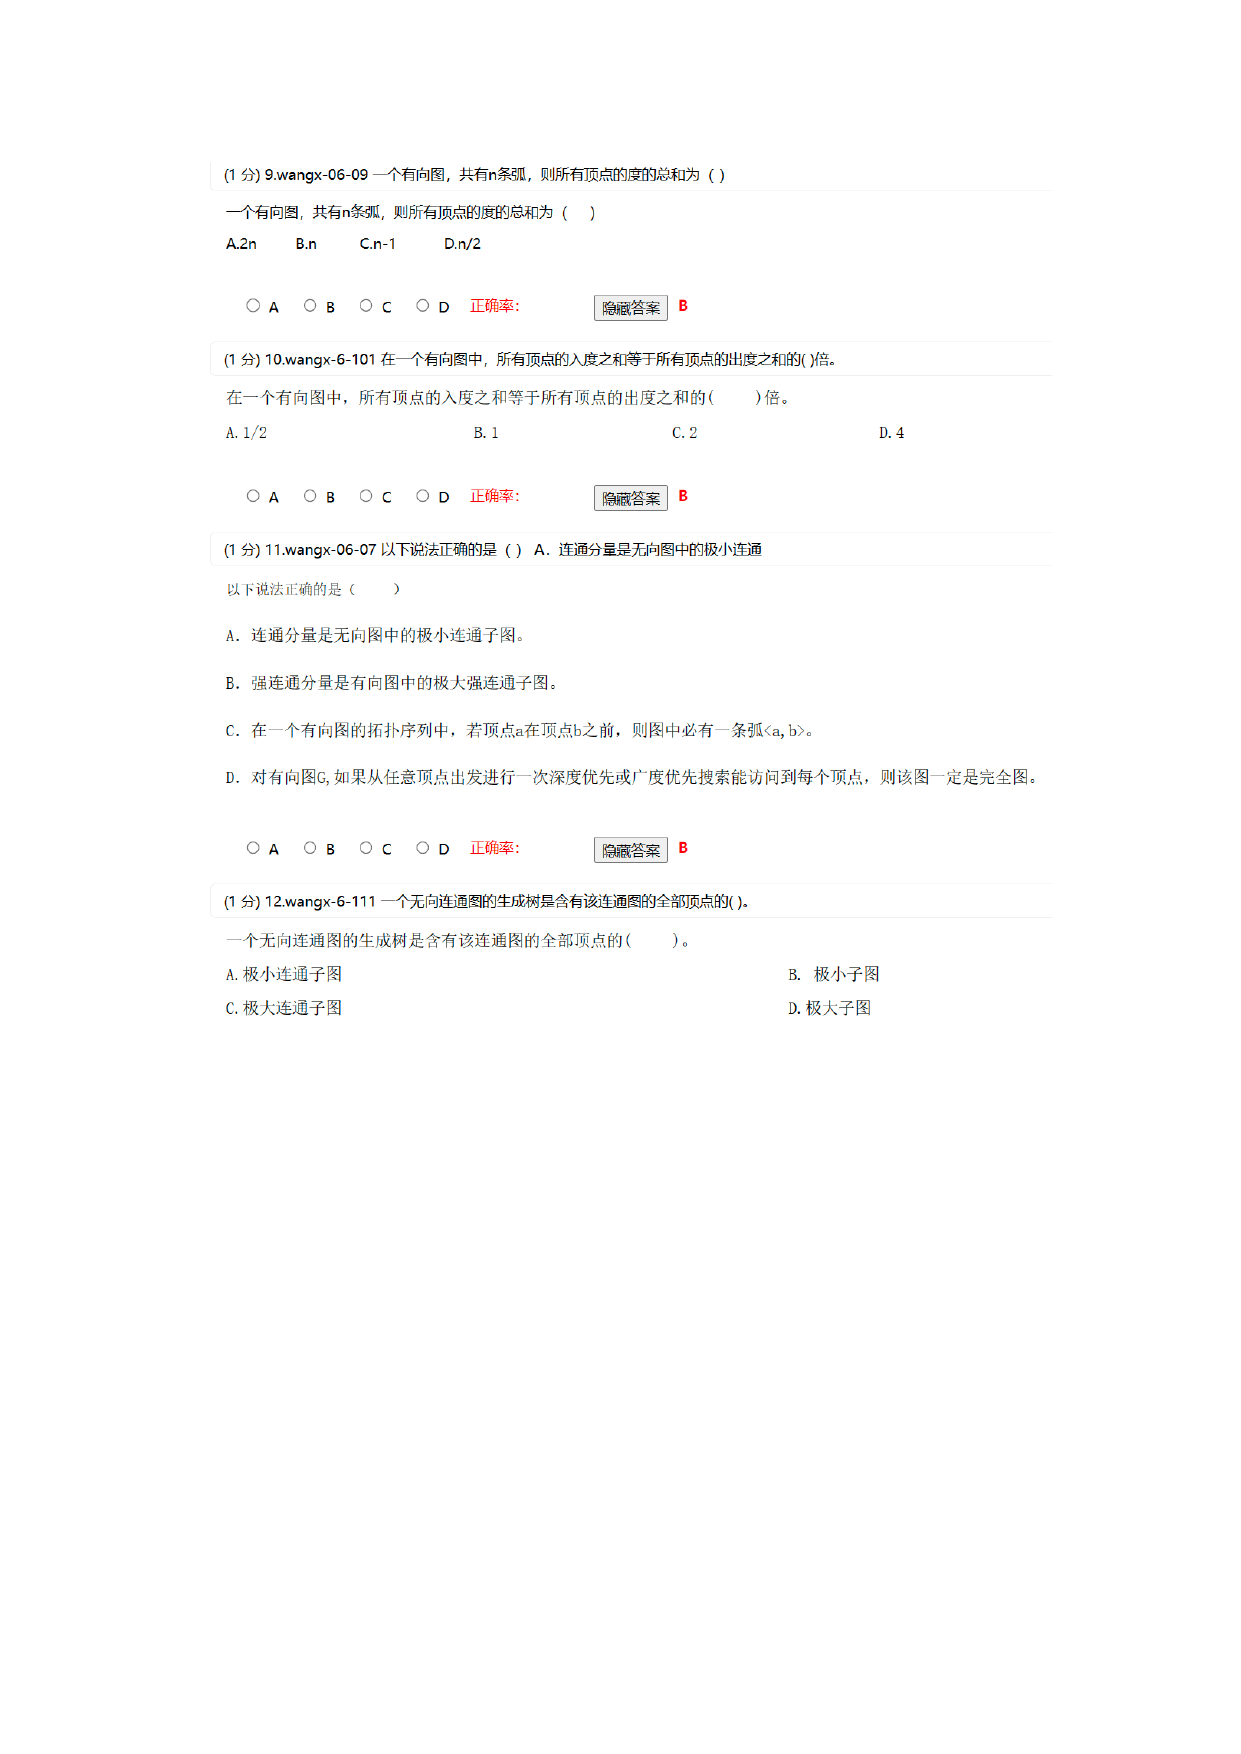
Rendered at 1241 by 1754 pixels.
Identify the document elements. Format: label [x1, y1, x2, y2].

picture [187, 162, 1053, 1035]
